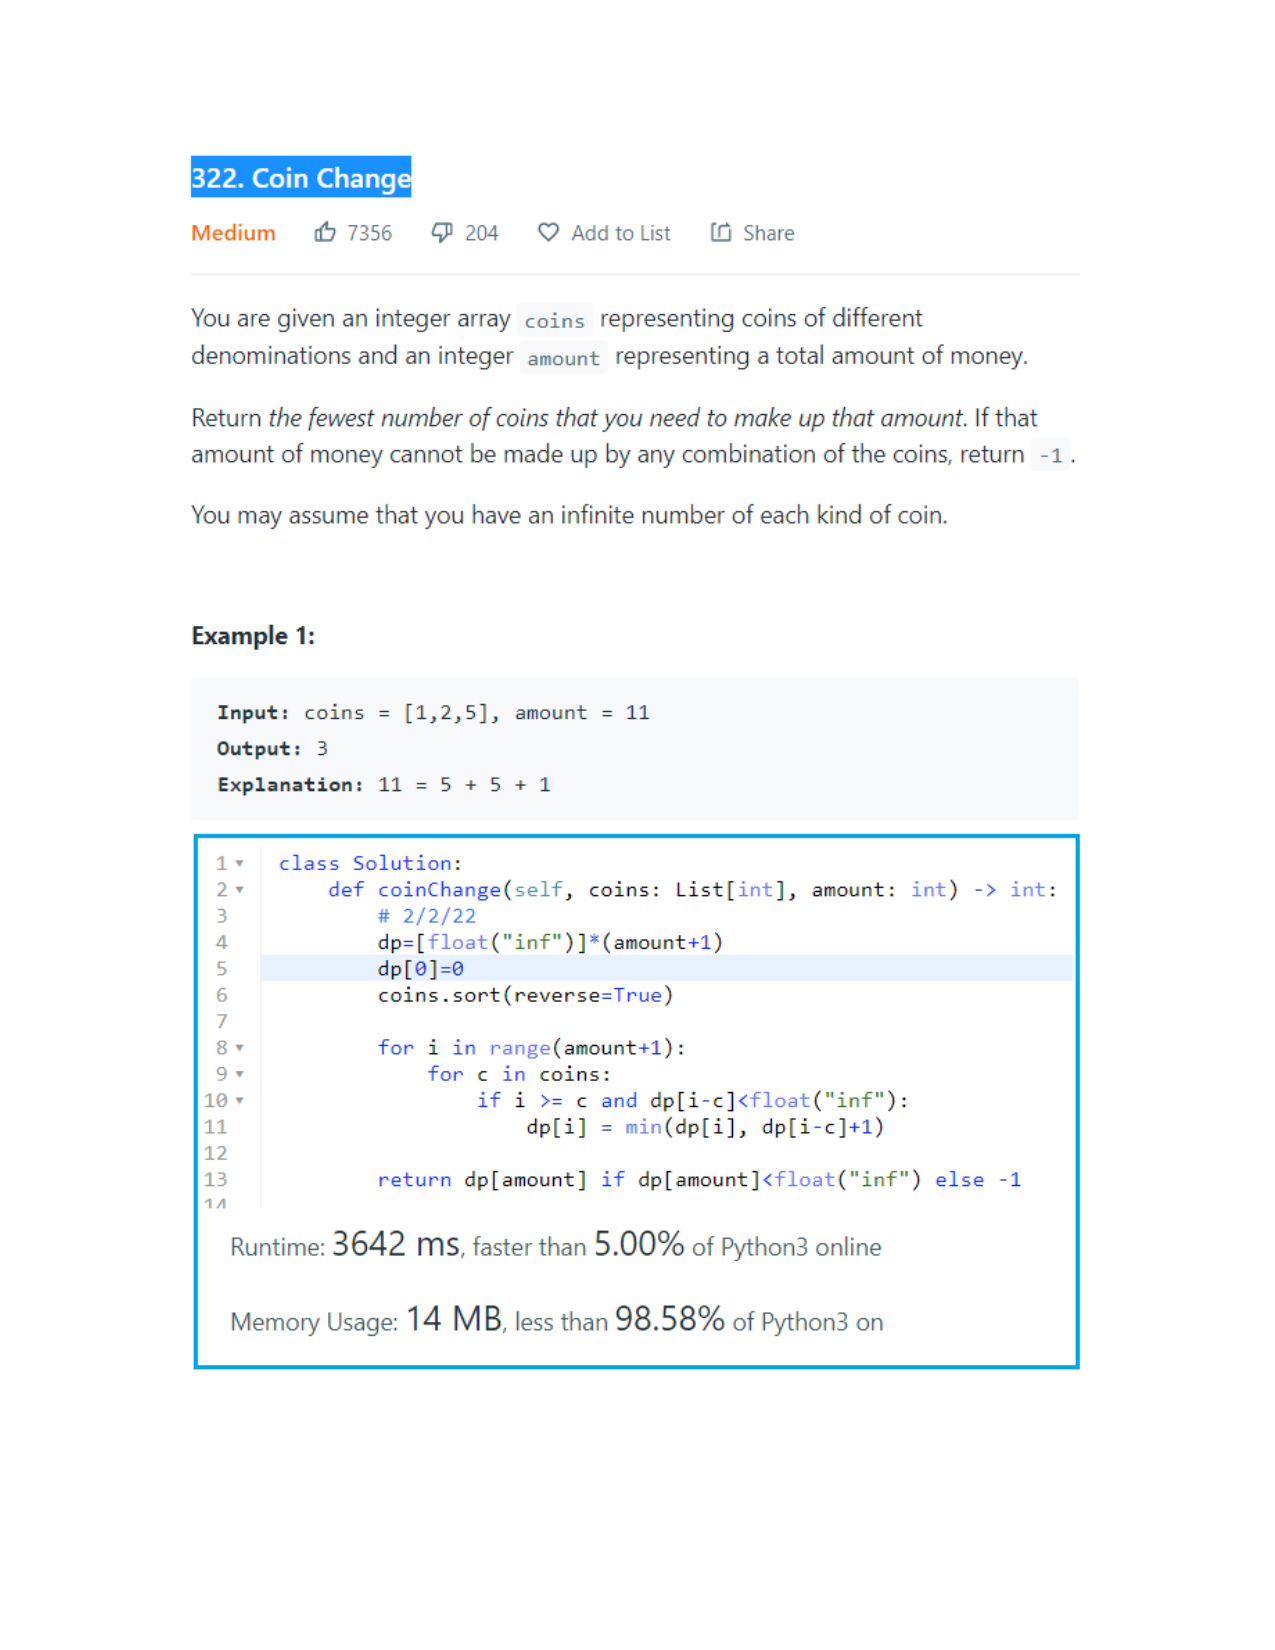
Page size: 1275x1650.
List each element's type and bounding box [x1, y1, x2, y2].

picture [187, 823, 1087, 1382]
picture [187, 150, 1088, 822]
